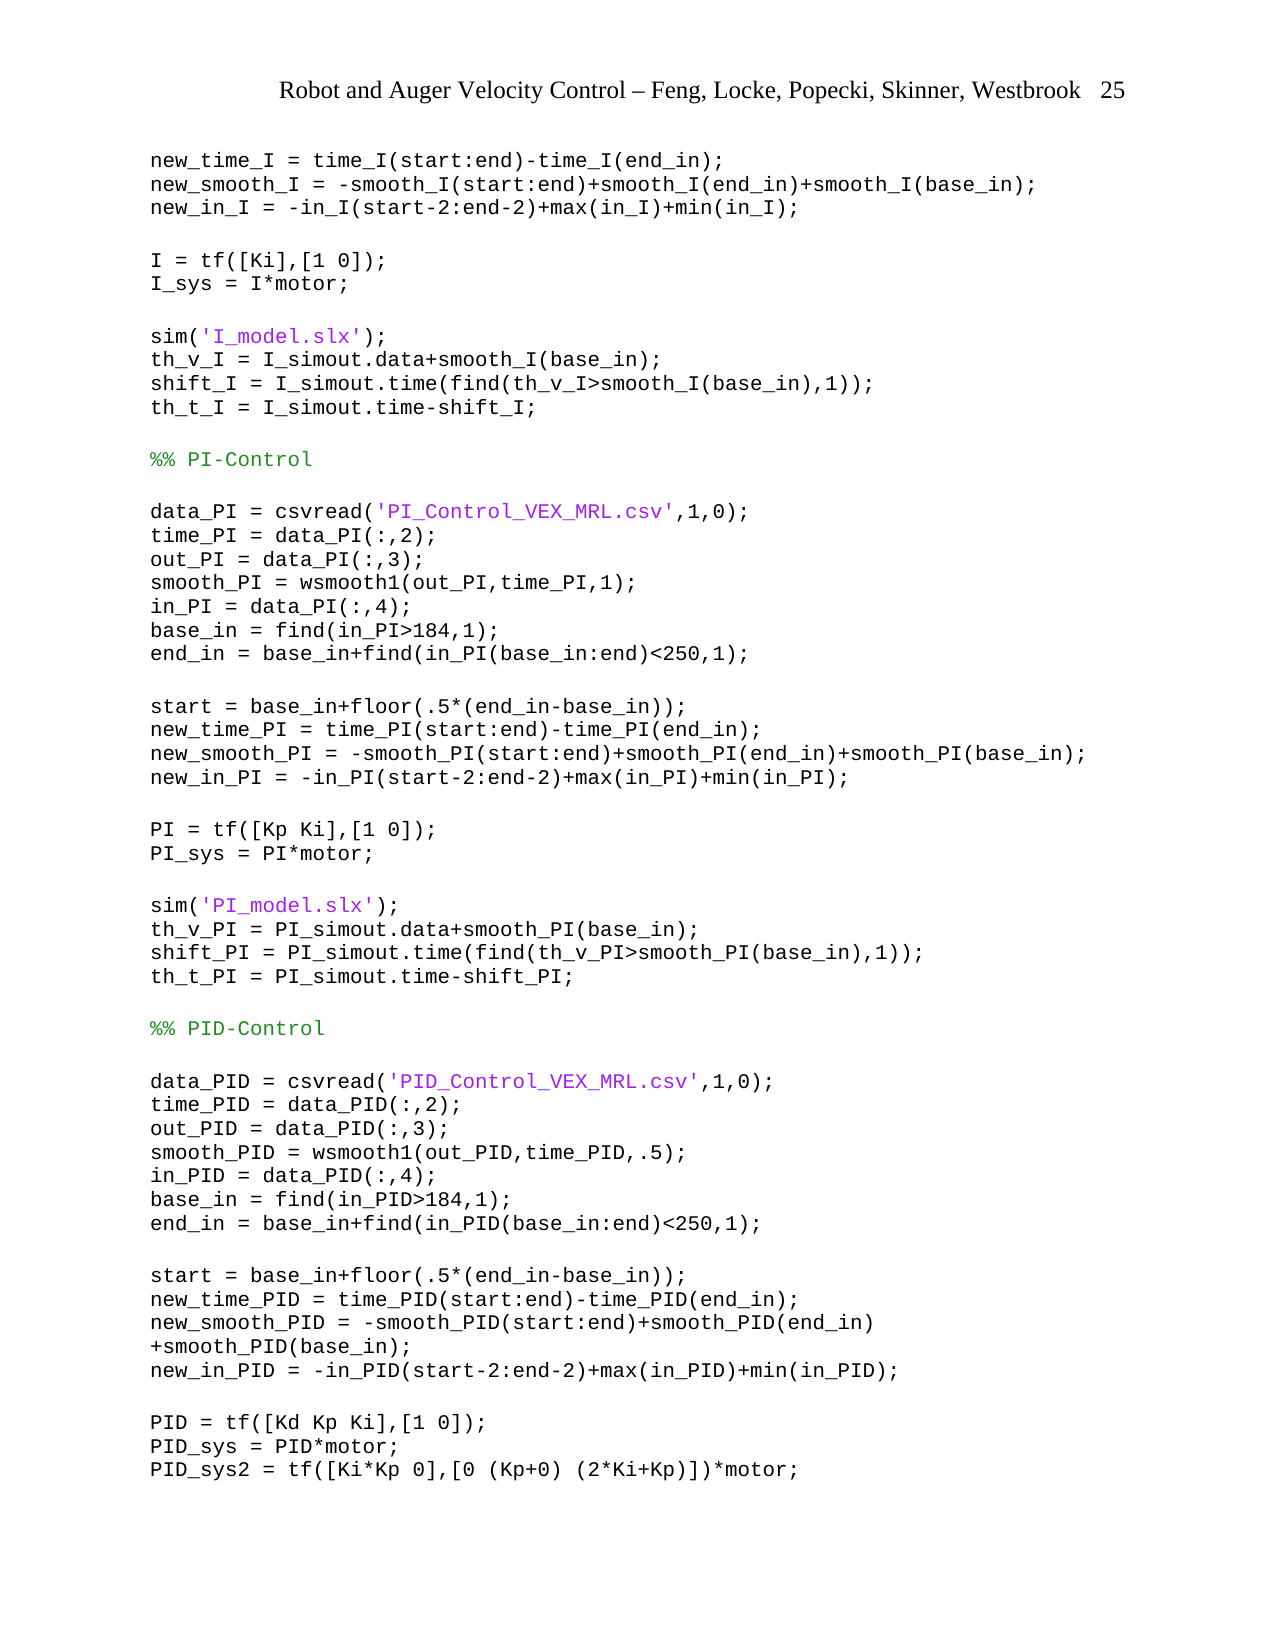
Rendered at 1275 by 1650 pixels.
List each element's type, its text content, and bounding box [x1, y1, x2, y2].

text new_time_I = time_I(start:end)-time_I(end_in); [150, 150, 1125, 174]
text new_time_PID = time_PID(start:end)-time_PID(end_in); [150, 1289, 1125, 1312]
text time_PID = data_PID(:,2); [150, 1094, 1125, 1118]
text smooth_PI = wsmooth1(out_PI,time_PI,1); [150, 572, 1125, 596]
text %% PID-Control [150, 1018, 1125, 1042]
text end_in = base_in+find(in_PI(base_in:end)<250,1); [150, 643, 1125, 667]
text smooth_PID = wsmooth1(out_PID,time_PID,.5); [150, 1142, 1125, 1165]
text data_PI = csvread('PI_Control_VEX_MRL.csv',1,0); [150, 501, 1125, 525]
text I = tf([Ki],[1 0]); [150, 250, 1125, 273]
text th_t_PI = PI_simout.time-shift_PI; [150, 966, 1125, 990]
text new_smooth_PID = -smooth_PID(start:end)+smooth_PID(end_in)+smooth_PID(base_in); [150, 1312, 1125, 1360]
text in_PI = data_PI(:,4); [150, 596, 1125, 620]
text new_smooth_PI = -smooth_PI(start:end)+smooth_PI(end_in)+smooth_PI(base_in); [150, 743, 1125, 767]
text start = base_in+floor(.5*(end_in-base_in)); [150, 696, 1125, 719]
text PID = tf([Kd Kp Ki],[1 0]); [150, 1412, 1125, 1436]
text base_in = find(in_PI>184,1); [150, 620, 1125, 643]
text PID_sys2 = tf([Ki*Kp 0],[0 (Kp+0) (2*Ki+Kp)])*motor; [150, 1459, 1125, 1483]
text end_in = base_in+find(in_PID(base_in:end)<250,1); [150, 1213, 1125, 1236]
text data_PID = csvread('PID_Control_VEX_MRL.csv',1,0); [150, 1071, 1125, 1094]
text PID_sys = PID*motor; [150, 1436, 1125, 1459]
text sim('PI_model.slx'); [150, 895, 1125, 919]
text sim('I_model.slx'); [150, 326, 1125, 349]
text new_in_I = -in_I(start-2:end-2)+max(in_I)+min(in_I); [150, 197, 1125, 221]
text I_sys = I*motor; [150, 273, 1125, 297]
text PI = tf([Kp Ki],[1 0]); [150, 819, 1125, 843]
text in_PID = data_PID(:,4); [150, 1165, 1125, 1189]
text shift_I = I_simout.time(find(th_v_I>smooth_I(base_in),1)); [150, 373, 1125, 397]
text out_PI = data_PI(:,3); [150, 549, 1125, 572]
text th_v_I = I_simout.data+smooth_I(base_in); [150, 349, 1125, 373]
text new_in_PID = -in_PID(start-2:end-2)+max(in_PID)+min(in_PID); [150, 1360, 1125, 1383]
text shift_PI = PI_simout.time(find(th_v_PI>smooth_PI(base_in),1)); [150, 942, 1125, 966]
text base_in = find(in_PID>184,1); [150, 1189, 1125, 1213]
text time_PI = data_PI(:,2); [150, 525, 1125, 549]
text th_t_I = I_simout.time-shift_I; [150, 397, 1125, 420]
text new_smooth_I = -smooth_I(start:end)+smooth_I(end_in)+smooth_I(base_in); [150, 174, 1125, 197]
text %% PI-Control [150, 449, 1125, 473]
text start = base_in+floor(.5*(end_in-base_in)); [150, 1265, 1125, 1289]
text new_in_PI = -in_PI(start-2:end-2)+max(in_PI)+min(in_PI); [150, 767, 1125, 790]
text out_PID = data_PID(:,3); [150, 1118, 1125, 1142]
text th_v_PI = PI_simout.data+smooth_PI(base_in); [150, 919, 1125, 942]
text PI_sys = PI*motor; [150, 843, 1125, 866]
text new_time_PI = time_PI(start:end)-time_PI(end_in); [150, 719, 1125, 743]
